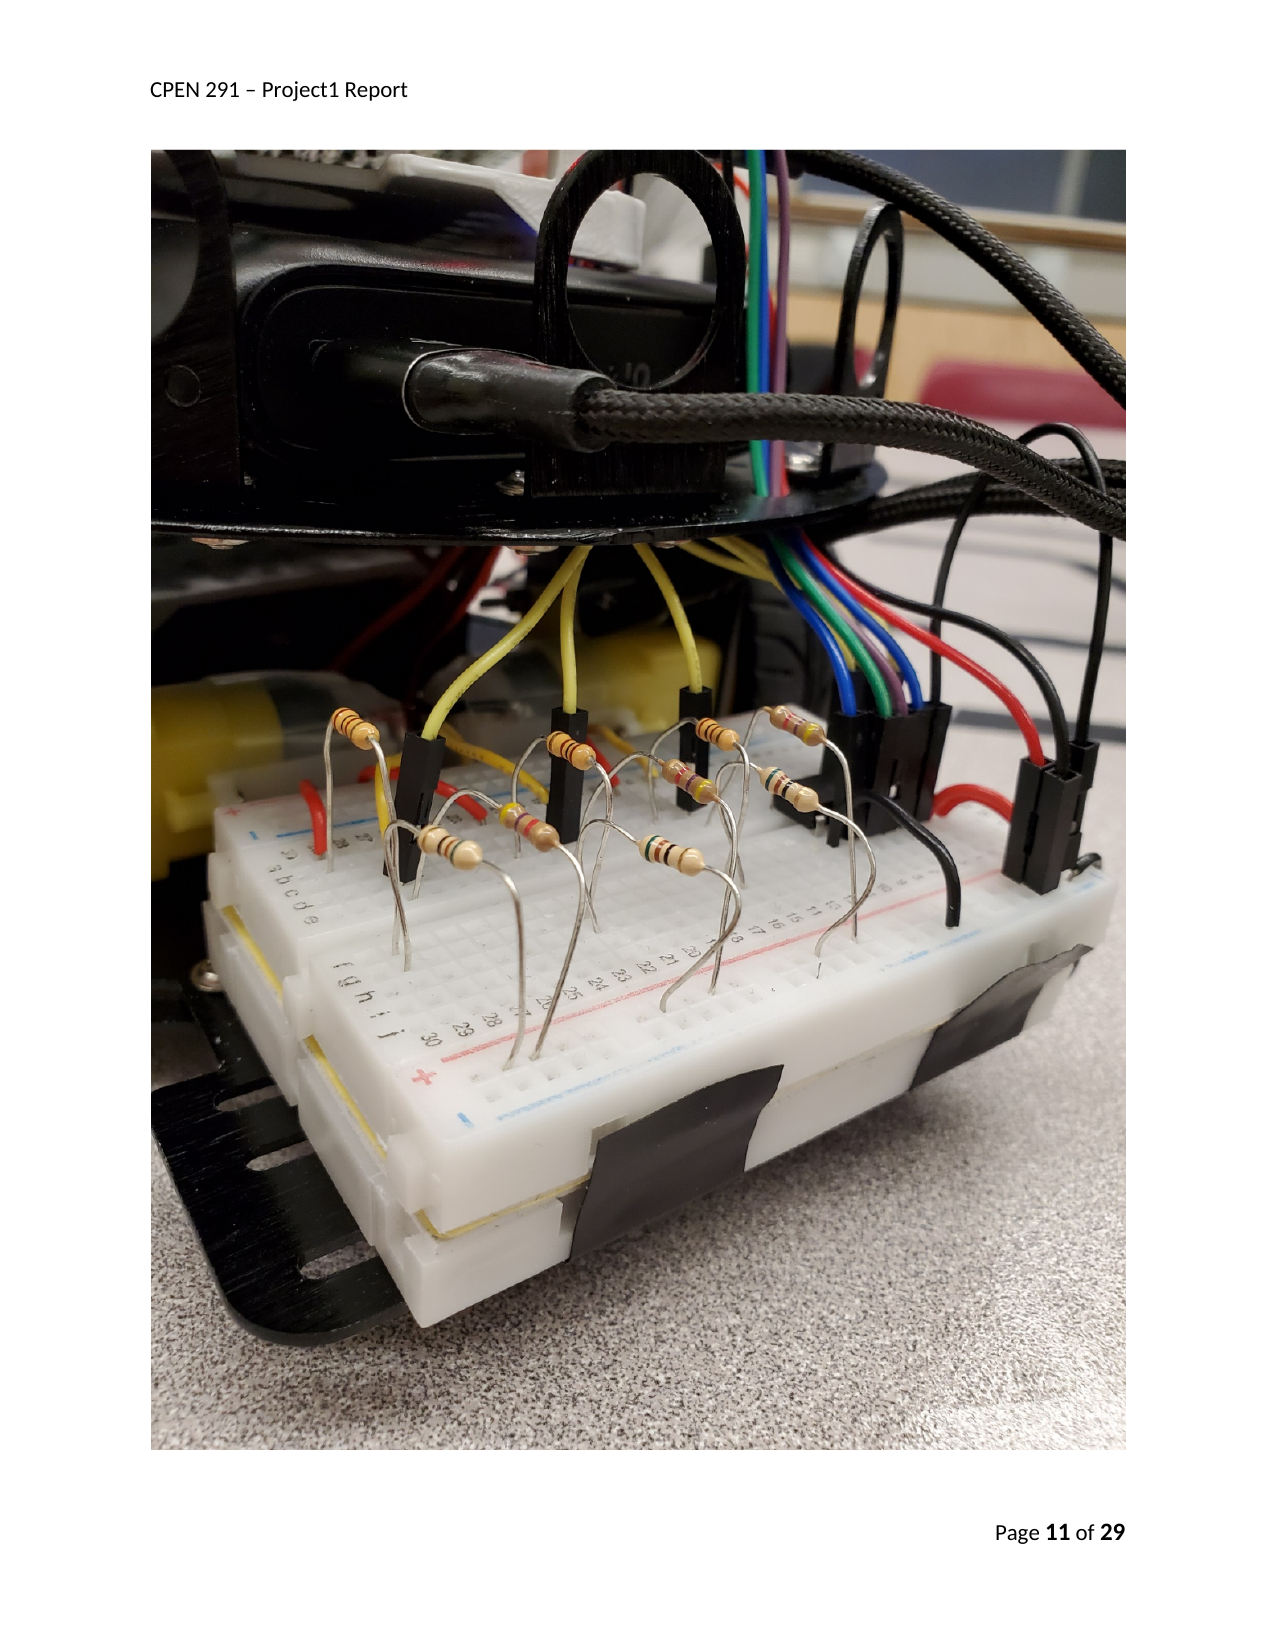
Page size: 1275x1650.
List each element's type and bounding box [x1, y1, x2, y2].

picture [152, 151, 1126, 1448]
